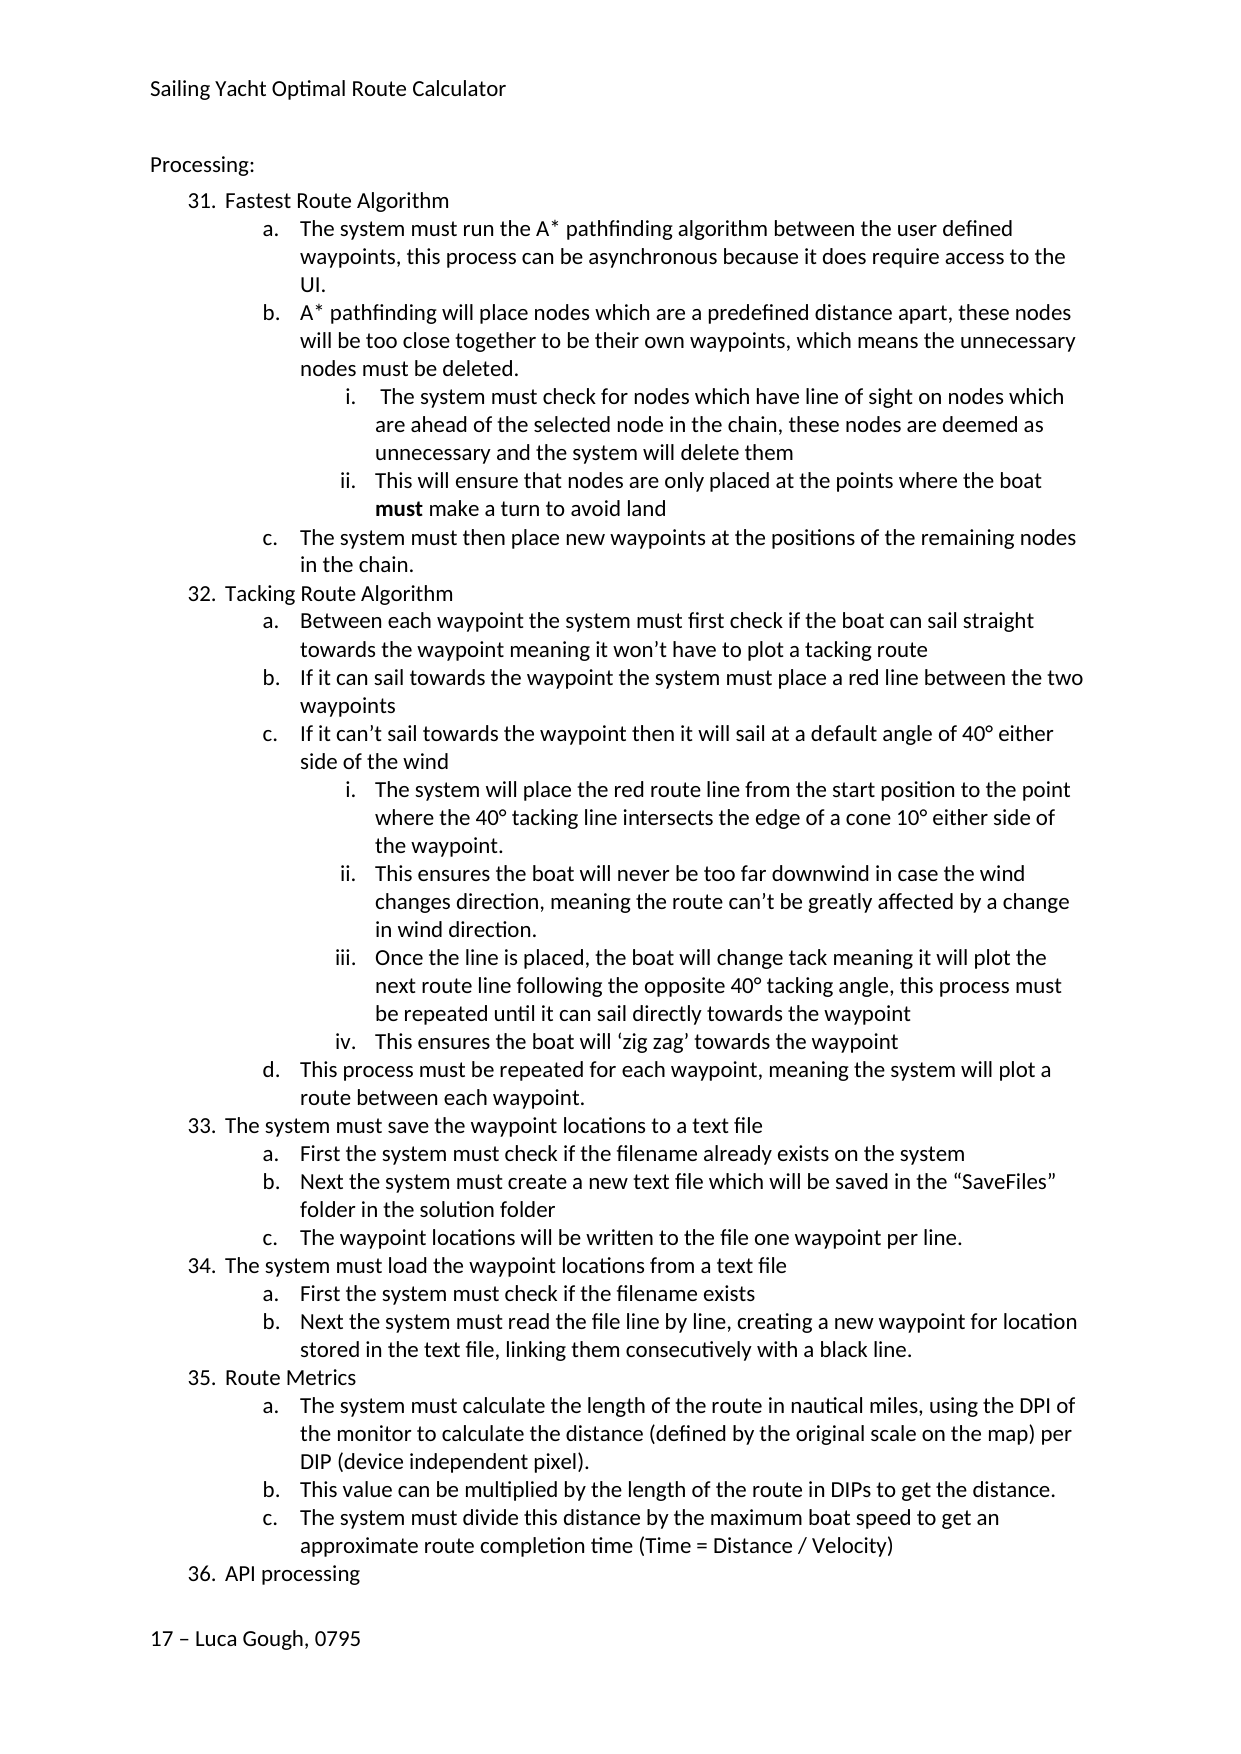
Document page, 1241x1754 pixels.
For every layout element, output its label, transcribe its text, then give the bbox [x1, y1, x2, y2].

list First the system must check if the filename exists [262, 1279, 1090, 1307]
list First the system must check if the filename already exists on the system [262, 1139, 1090, 1167]
list Between each waypoint the system must first check if the boat can sail straight towards the waypoint meaning it won’t have to plot a tacking route [262, 607, 1090, 663]
list The waypoint locations will be written to the file one waypoint per line. [262, 1223, 1090, 1251]
list API processing [187, 1559, 1090, 1587]
list The system must save the waypoint locations to a text file [187, 1111, 1090, 1139]
list This ensures the boat will never be too far downwind in case the wind changes direction, meaning the route can’t be greatly affected by a change in wind direction. [356, 859, 1090, 943]
list The system must run the A* pathfinding algorithm between the user defined waypoints, this process can be asynchronous because it does require access to the UI. [262, 214, 1090, 298]
list The system must calculate the length of the route in nautical miles, using the DPI of the monitor to calculate the distance (defined by the original scale on the map) per DIP (device independent pixel). [262, 1391, 1090, 1475]
list This ensures the boat will ‘zig zag’ towards the waypoint [356, 1027, 1090, 1055]
list The system must divide this distance by the maximum boat speed to get an approximate route completion time (Time = Distance / Velocity) [262, 1503, 1090, 1559]
list The system must then place new waypoints at the positions of the remaining nodes in the chain. [262, 523, 1090, 579]
list This will ensure that nodes are only placed at the points where the boat must make a turn to avoid land [356, 467, 1090, 523]
list The system must check for nodes which have line of sight on nodes which are ahead of the selected node in the chain, these nodes are deemed as unnecessary and the system will delete them [356, 382, 1090, 467]
list The system will place the red route line from the start position to the point where the 40° tacking line intersects the edge of a cone 10° either side of the waypoint. [356, 775, 1090, 859]
list If it can sail towards the waypoint the system must place a red line between the two waypoints [262, 663, 1090, 719]
list Next the system must create a new text file which will be saved in the “SaveFiles” folder in the solution folder [262, 1167, 1090, 1223]
list The system must load the waypoint locations from a text file [187, 1251, 1090, 1279]
list If it can’t sail towards the waypoint then it will sail at a default angle of 40° either side of the wind [262, 719, 1090, 775]
list Once the line is placed, the boat will change tack meaning it will plot the next route line following the opposite 40° tacking angle, this process must be repeated until it can sail directly towards the waypoint [356, 943, 1090, 1027]
list This value can be multiplied by the length of the route in DIPs to get the distance. [262, 1475, 1090, 1503]
list Tacking Route Algorithm [187, 579, 1090, 607]
list Route Metrics [187, 1363, 1090, 1391]
text Processing: [150, 150, 1090, 178]
list Next the system must read the file line by line, creating a new waypoint for location stored in the text file, linking them consecutively with a black line. [262, 1307, 1090, 1363]
list This process must be repeated for each waypoint, meaning the system will plot a route between each waypoint. [262, 1055, 1090, 1111]
list A* pathfinding will place nodes which are a predefined distance apart, these nodes will be too close together to be their own waypoints, which means the unnecessary nodes must be deleted. [262, 298, 1090, 382]
list Fastest Route Algorithm [187, 186, 1090, 214]
